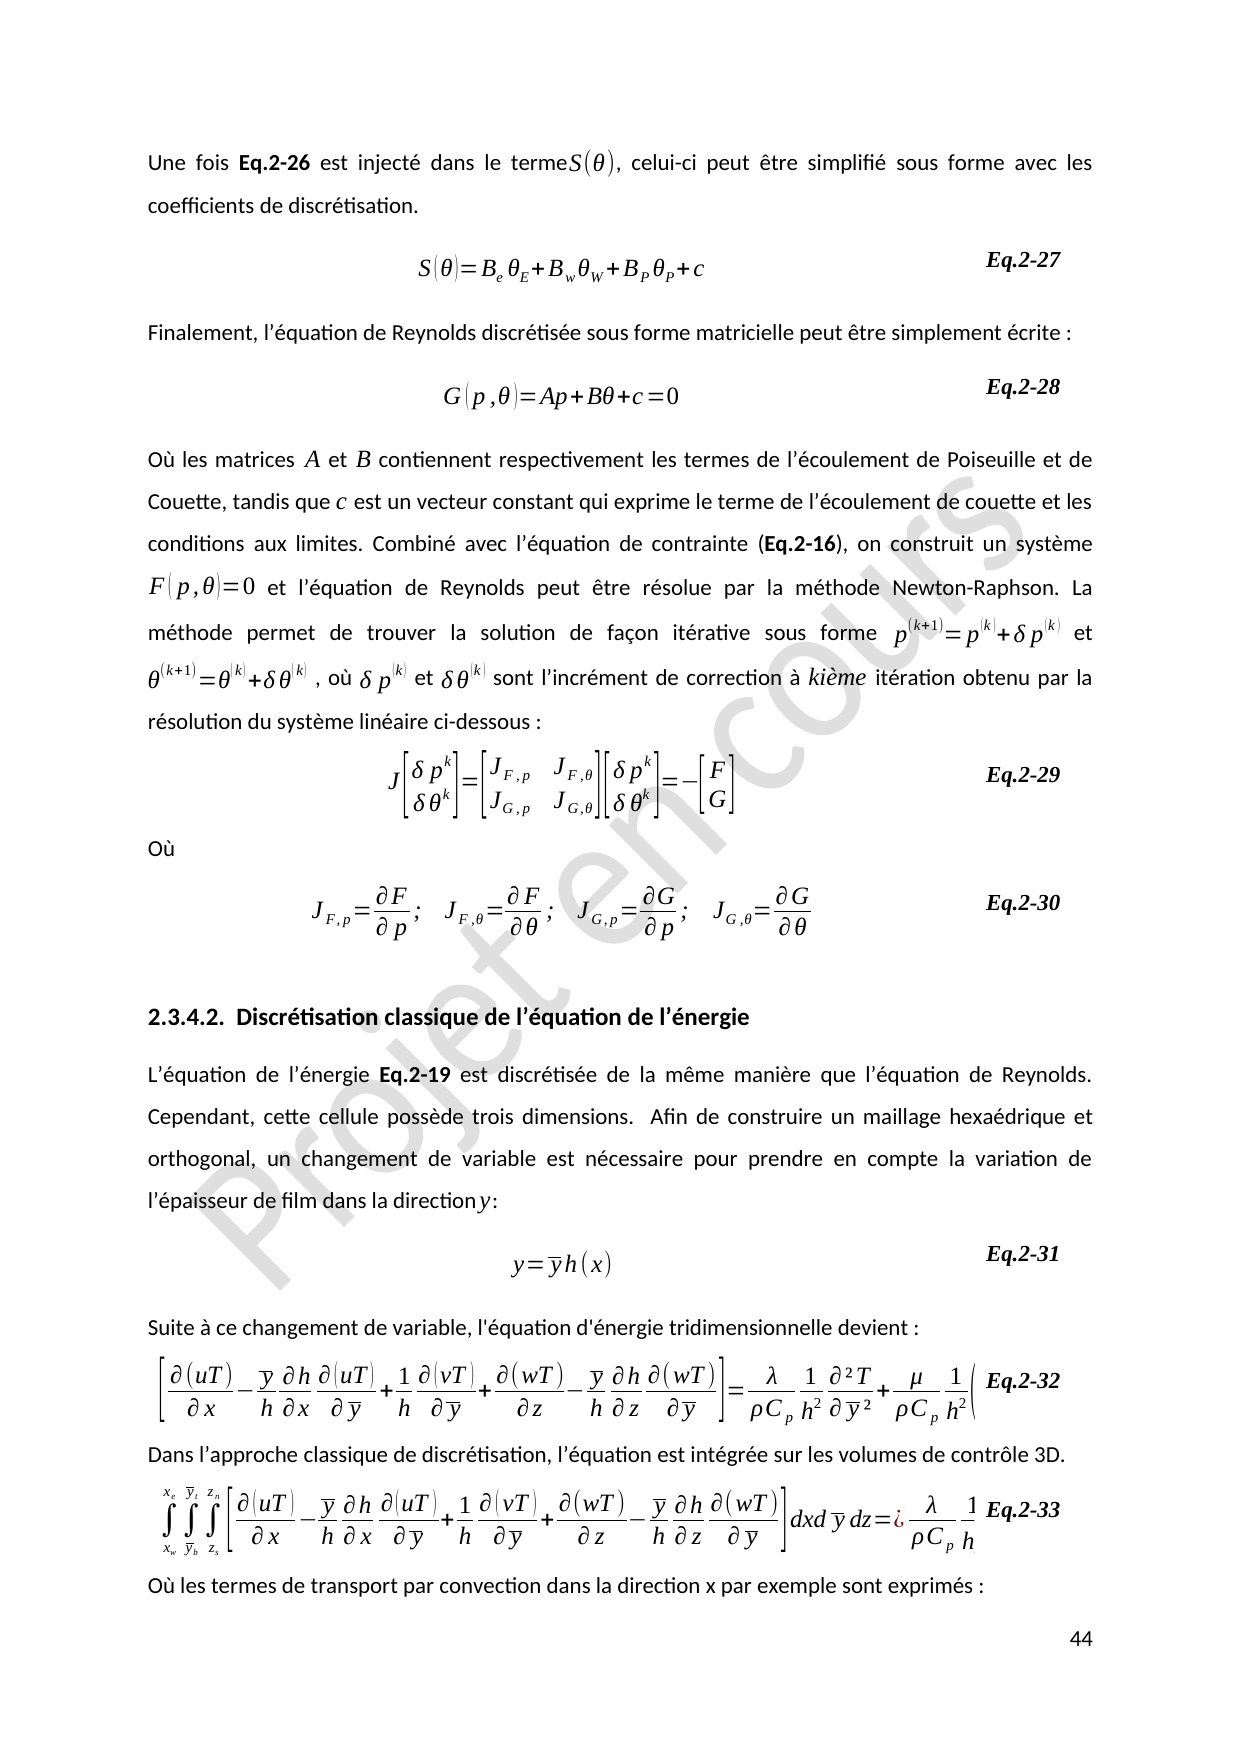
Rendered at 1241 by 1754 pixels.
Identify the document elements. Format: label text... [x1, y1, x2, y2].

table_header [975, 361, 1093, 446]
table_header [975, 1355, 1093, 1440]
table_header [975, 1482, 1093, 1571]
table_header [148, 361, 974, 446]
table_header [148, 876, 974, 961]
text Finalement, l’équation de Reynolds discrétisée sous forme matricielle peut être simplement écrite : [148, 318, 1093, 347]
table_header [148, 1228, 974, 1313]
table_header [148, 234, 974, 318]
table_header [975, 749, 1093, 834]
text Dans l’approche classique de discrétisation, l’équation est intégrée sur les volumes de contrôle 3D. [148, 1440, 1093, 1468]
table_header [148, 1482, 974, 1571]
text Suite à ce changement de variable, l'équation d'énergie tridimensionnelle devient : [148, 1313, 1093, 1341]
table_header [975, 876, 1093, 961]
text Où [148, 834, 1093, 862]
table_header [975, 234, 1093, 318]
text Où les termes de transport par convection dans la direction x par exemple sont exprimés : [148, 1571, 1093, 1599]
text Où les matrices et contiennent respectivement les termes de l’écoulement de Poiseuille et de Couette, tandis que est un vecteur constant qui exprime le terme de l’écoulement de couette et les conditions aux limites. Combiné avec l’équation de contrainte (Eq.2-16), on construit un système et l’équation de Reynolds peut être résolue par la méthode Newton-Raphson. La méthode permet de trouver la solution de façon itérative sous forme et , où et sont l’incrément de correction à itération obtenu par la résolution du système linéaire ci-dessous : [148, 446, 1093, 735]
table_header [975, 1228, 1093, 1313]
table_header [148, 1355, 974, 1440]
table_header [148, 749, 974, 834]
text L’équation de l’énergie Eq.2-19 est discrétisée de la même manière que l’équation de Reynolds. Cependant, cette cellule possède trois dimensions. Afin de construire un maillage hexaédrique et orthogonal, un changement de variable est nécessaire pour prendre en compte la variation de l’épaisseur de film dans la direction: [148, 1060, 1093, 1214]
subtitle Discrétisation classique de l’équation de l’énergie [148, 1002, 1093, 1032]
text Une fois Eq.2-26 est injecté dans le terme, celui-ci peut être simplifié sous forme avec les coefficients de discrétisation. [148, 148, 1093, 219]
